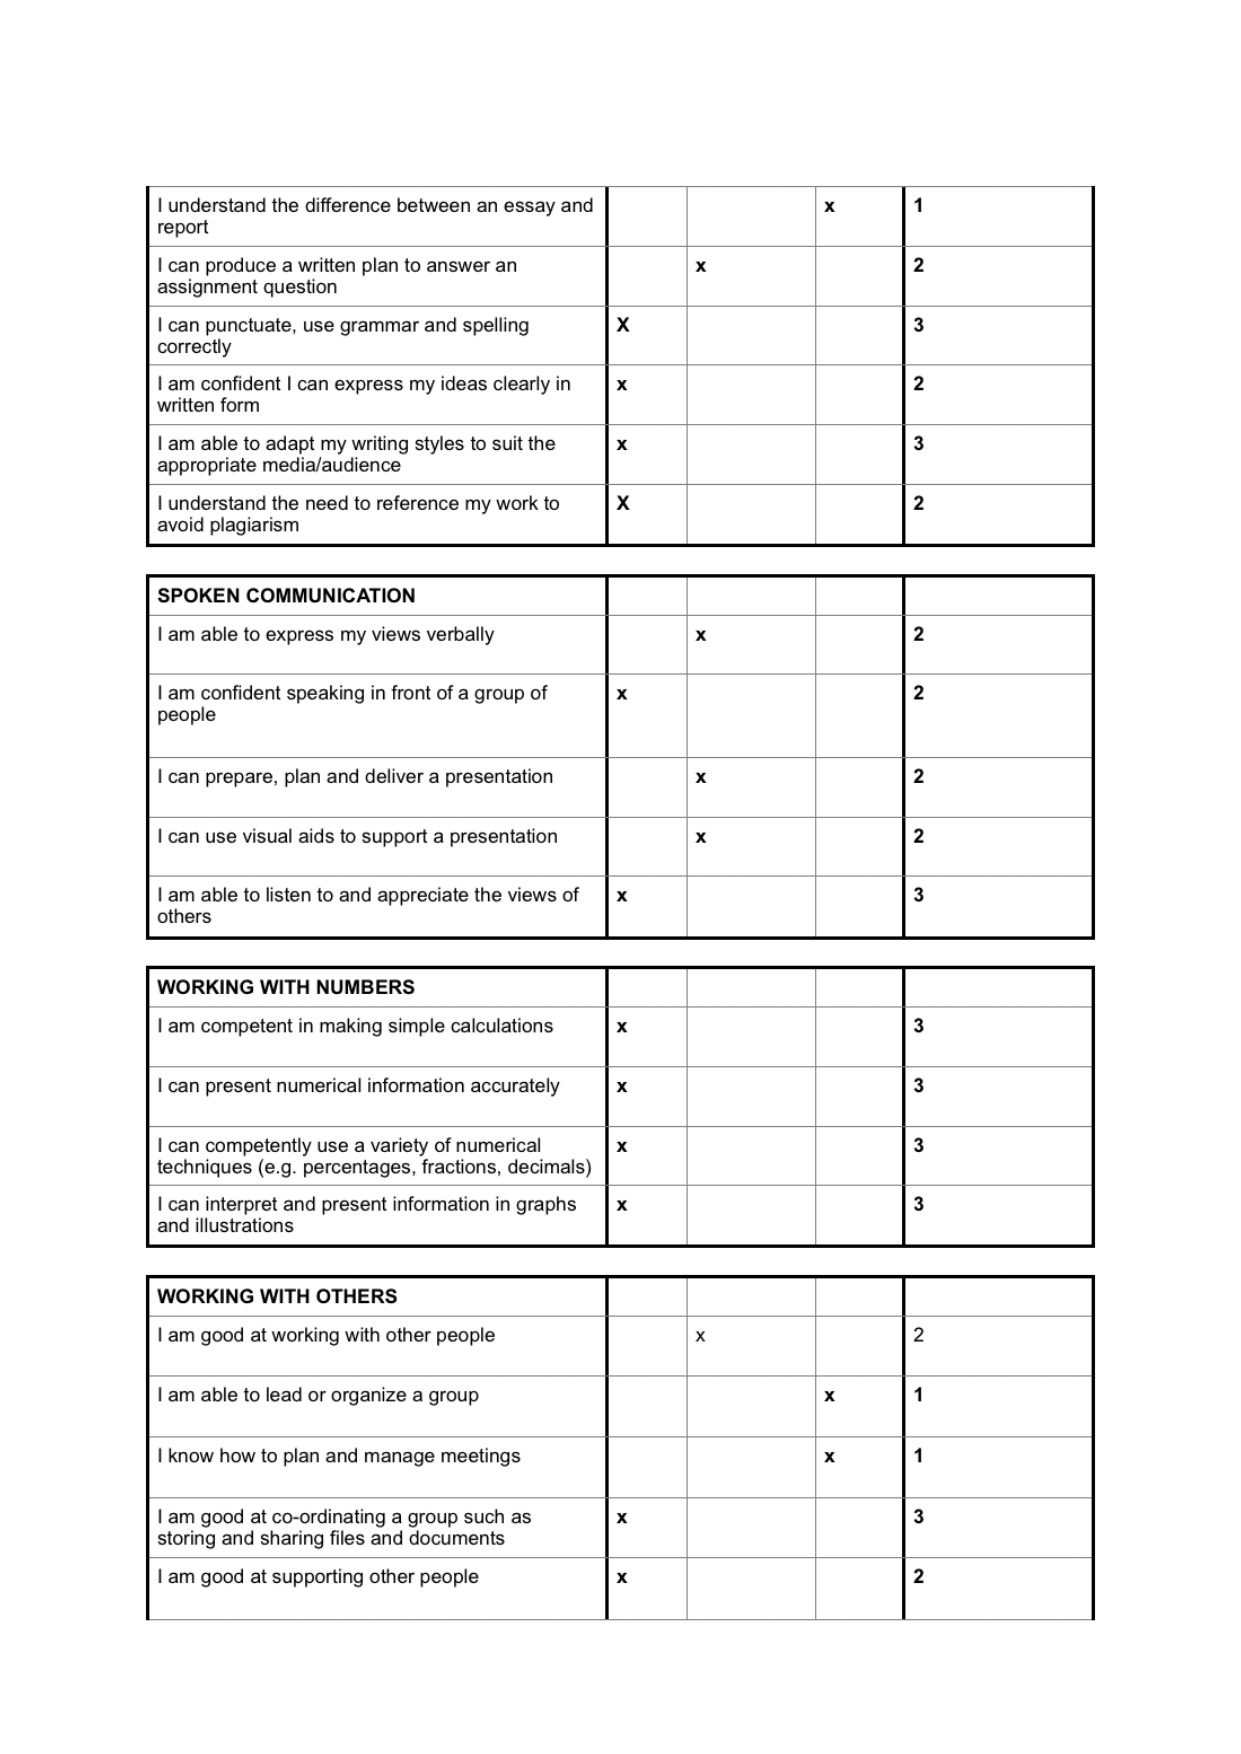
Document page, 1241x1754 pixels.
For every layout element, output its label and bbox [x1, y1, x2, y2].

picture [128, 168, 1112, 1635]
